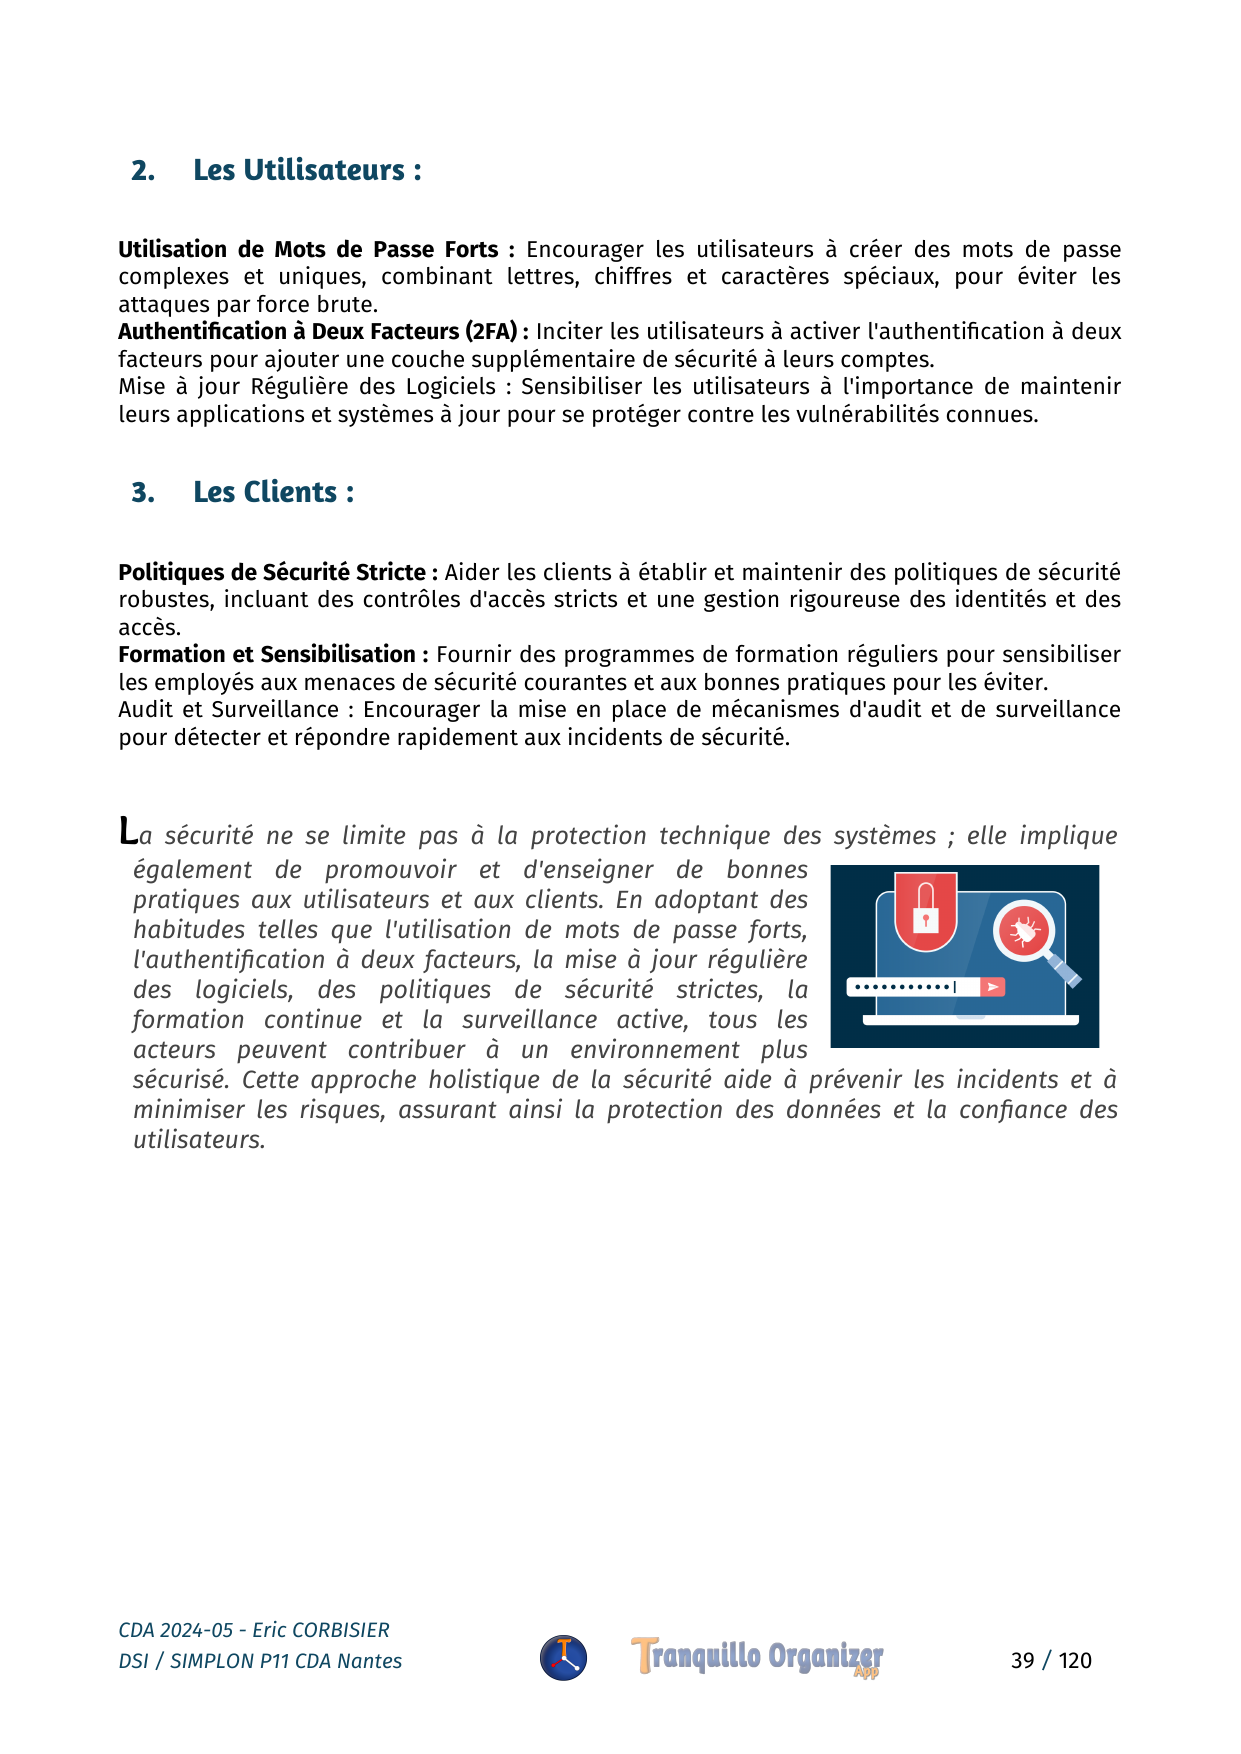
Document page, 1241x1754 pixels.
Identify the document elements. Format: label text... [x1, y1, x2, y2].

subtitle Les Clients : [156, 472, 1122, 510]
text La sécurité ne se limite pas à la protection technique des systèmes ; elle implique également de promouvoir et d'enseigner de bonnes pratiques aux utilisateurs et aux clients. En adoptant des habitudes telles que l'utilisation de mots de passe forts, l'authentification à deux facteurs, la mise à jour régulière des logiciels, des politiques de sécurité strictes, la formation continue et la surveillance active, tous les acteurs peuvent contribuer à un environnement plus sécurisé. Cette approche holistique de la sécurité aide à prévenir les incidents et à minimiser les risques, assurant ainsi la protection des données et la confiance des utilisateurs. [118, 806, 1122, 1155]
subtitle Les Utilisateurs : [156, 149, 1122, 187]
text Utilisation de Mots de Passe Forts : Encourager les utilisateurs à créer des mots de passe complexes et uniques, combinant lettres, chiffres et caractères spéciaux, pour éviter les attaques par force brute. [118, 236, 1122, 318]
text Authentification à Deux Facteurs (2FA) : Inciter les utilisateurs à activer l'authentification à deux facteurs pour ajouter une couche supplémentaire de sécurité à leurs comptes. [118, 318, 1122, 373]
text Mise à jour Régulière des Logiciels : Sensibiliser les utilisateurs à l'importance de maintenir leurs applications et systèmes à jour pour se protéger contre les vulnérabilités connues. [118, 373, 1122, 428]
text Formation et Sensibilisation : Fournir des programmes de formation réguliers pour sensibiliser les employés aux menaces de sécurité courantes et aux bonnes pratiques pour les éviter. [118, 641, 1122, 696]
picture [830, 865, 1100, 1048]
text Audit et Surveillance : Encourager la mise en place de mécanismes d'audit et de surveillance pour détecter et répondre rapidement aux incidents de sécurité. [118, 696, 1122, 751]
picture [539, 1635, 589, 1682]
text Politiques de Sécurité Stricte : Aider les clients à établir et maintenir des politiques de sécurité robustes, incluant des contrôles d'accès stricts et une gestion rigoureuse des identités et des accès. [118, 559, 1122, 641]
